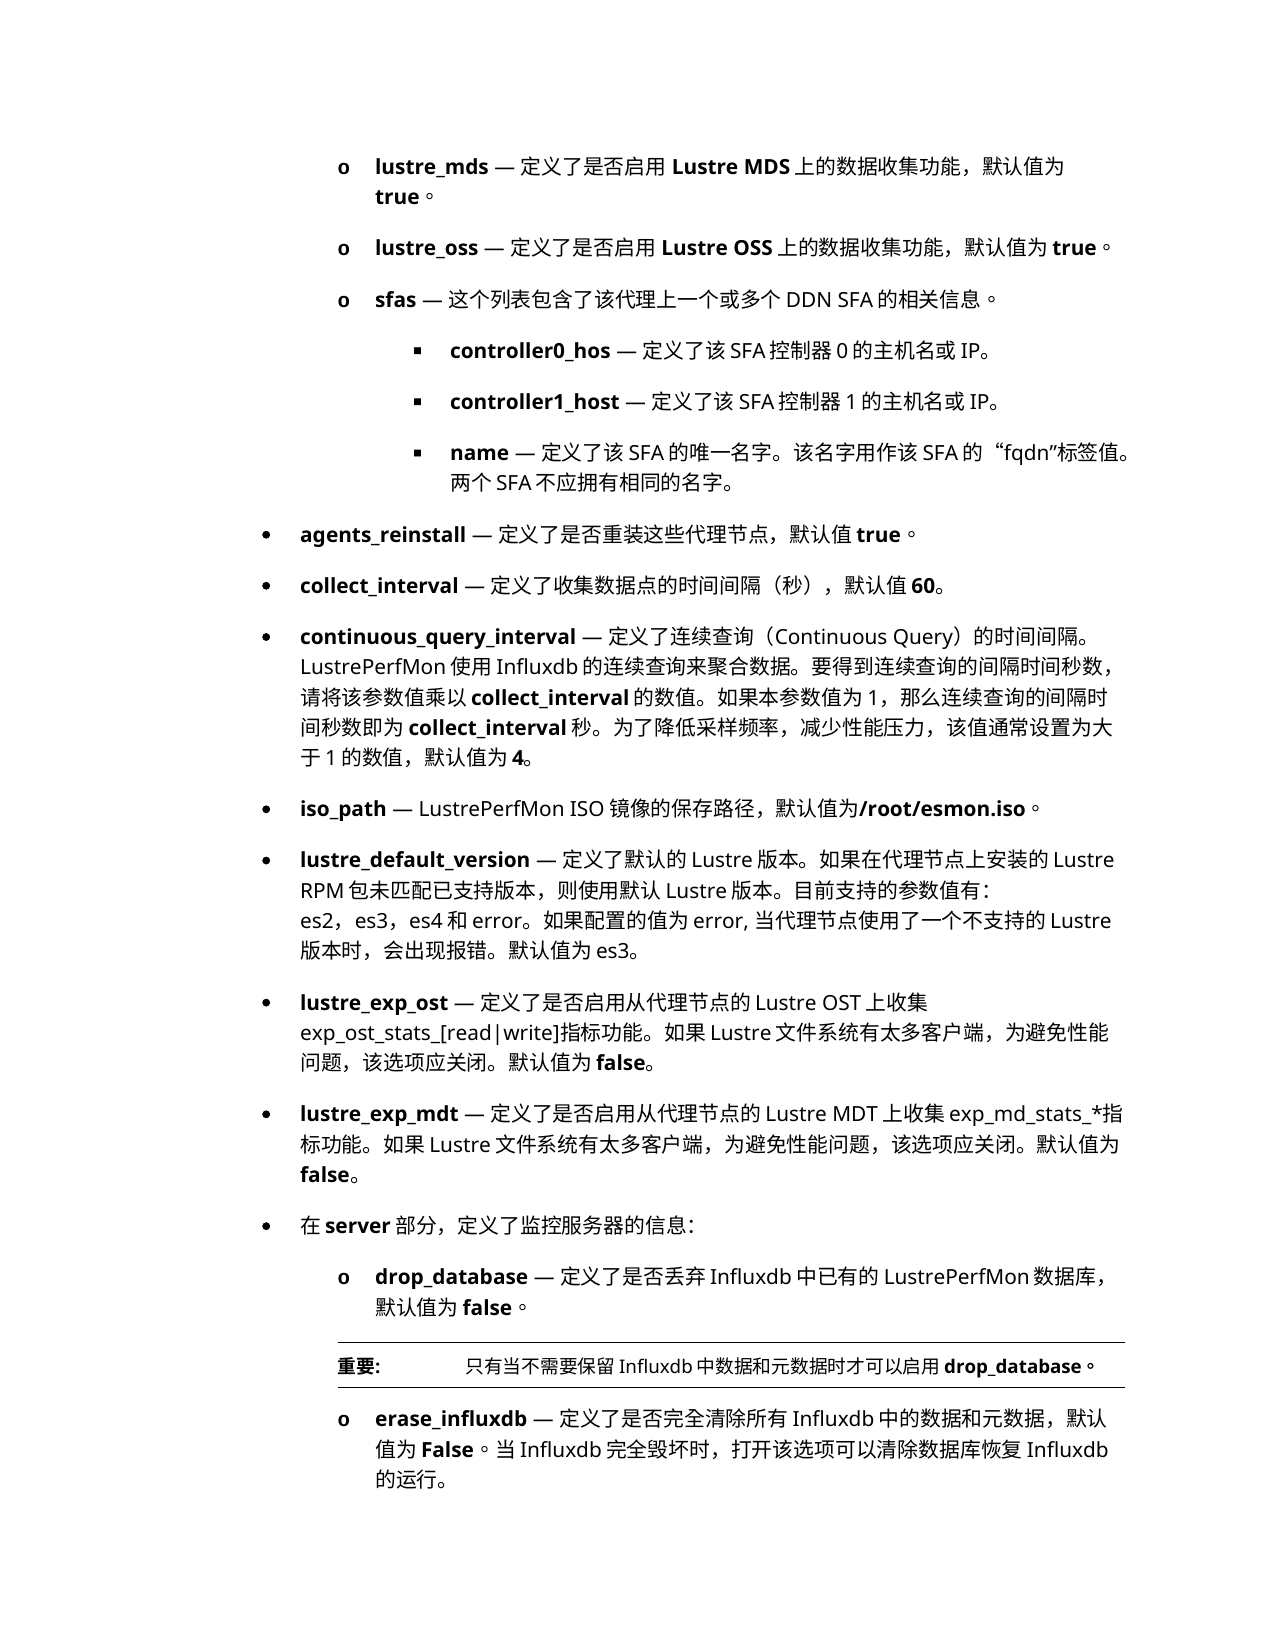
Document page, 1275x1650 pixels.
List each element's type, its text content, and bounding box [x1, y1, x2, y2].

list lustre_default_version — 定义了默认的Lustre版本。如果在代理节点上安装的Lustre RPM包未匹配已支持版本，则使用默认Lustre版本。目前支持的参数值有：es2，es3，es4和error。如果配置的值为error, 当代理节点使用了一个不支持的Lustre版本时，会出现报错。默认值为es3。 [262, 844, 1125, 965]
list name — 定义了该SFA的唯一名字。该名字用作该SFA的“fqdn”标签值。两个SFA不应拥有相同的名字。 [412, 436, 1125, 497]
list controller1_host — 定义了该SFA控制器1的主机名或IP。 [412, 385, 1125, 416]
list 在server部分，定义了监控服务器的信息： [262, 1209, 1125, 1239]
list iso_path — LustrePerfMon ISO镜像的保存路径，默认值为/root/esmon.iso。 [262, 792, 1125, 823]
list lustre_oss — 定义了是否启用 Lustre OSS上的数据收集功能，默认值为true。 [337, 232, 1125, 262]
list erase_influxdb — 定义了是否完全清除所有Influxdb中的数据和元数据，默认值为False。当Influxdb完全毁坏时，打开该选项可以清除数据库恢复Influxdb的运行。 [337, 1402, 1125, 1493]
list sfas — 这个列表包含了该代理上一个或多个DDN SFA的相关信息。 [337, 283, 1125, 313]
list continuous_query_interval — 定义了连续查询（Continuous Query）的时间间隔。LustrePerfMon使用Influxdb的连续查询来聚合数据。要得到连续查询的间隔时间秒数，请将该参数值乘以collect_interval的数值。如果本参数值为1，那么连续查询的间隔时间秒数即为collect_interval秒。为了降低采样频率，减少性能压力，该值通常设置为大于1的数值，默认值为4。 [262, 620, 1125, 772]
list controller0_hos — 定义了该SFA控制器0的主机名或IP。 [412, 334, 1125, 364]
list collect_interval — 定义了收集数据点的时间间隔（秒），默认值60。 [262, 569, 1125, 599]
text 重要: 只有当不需要保留Influxdb中数据和元数据时才可以启用drop_database。 [337, 1343, 1125, 1388]
list lustre_exp_mdt — 定义了是否启用从代理节点的Lustre MDT上收集exp_md_stats_*指标功能。如果Lustre文件系统有太多客户端，为避免性能问题，该选项应关闭。默认值为false。 [262, 1097, 1125, 1188]
list lustre_exp_ost — 定义了是否启用从代理节点的Lustre OST上收集exp_ost_stats_[read|write]指标功能。如果Lustre文件系统有太多客户端，为避免性能问题，该选项应关闭。默认值为false。 [262, 986, 1125, 1077]
list drop_database — 定义了是否丢弃Influxdb中已有的LustrePerfMon数据库，默认值为false。 [337, 1260, 1125, 1321]
list lustre_mds — 定义了是否启用 Lustre MDS上的数据收集功能，默认值为true。 [337, 150, 1125, 211]
list agents_reinstall — 定义了是否重装这些代理节点，默认值true。 [262, 518, 1125, 548]
